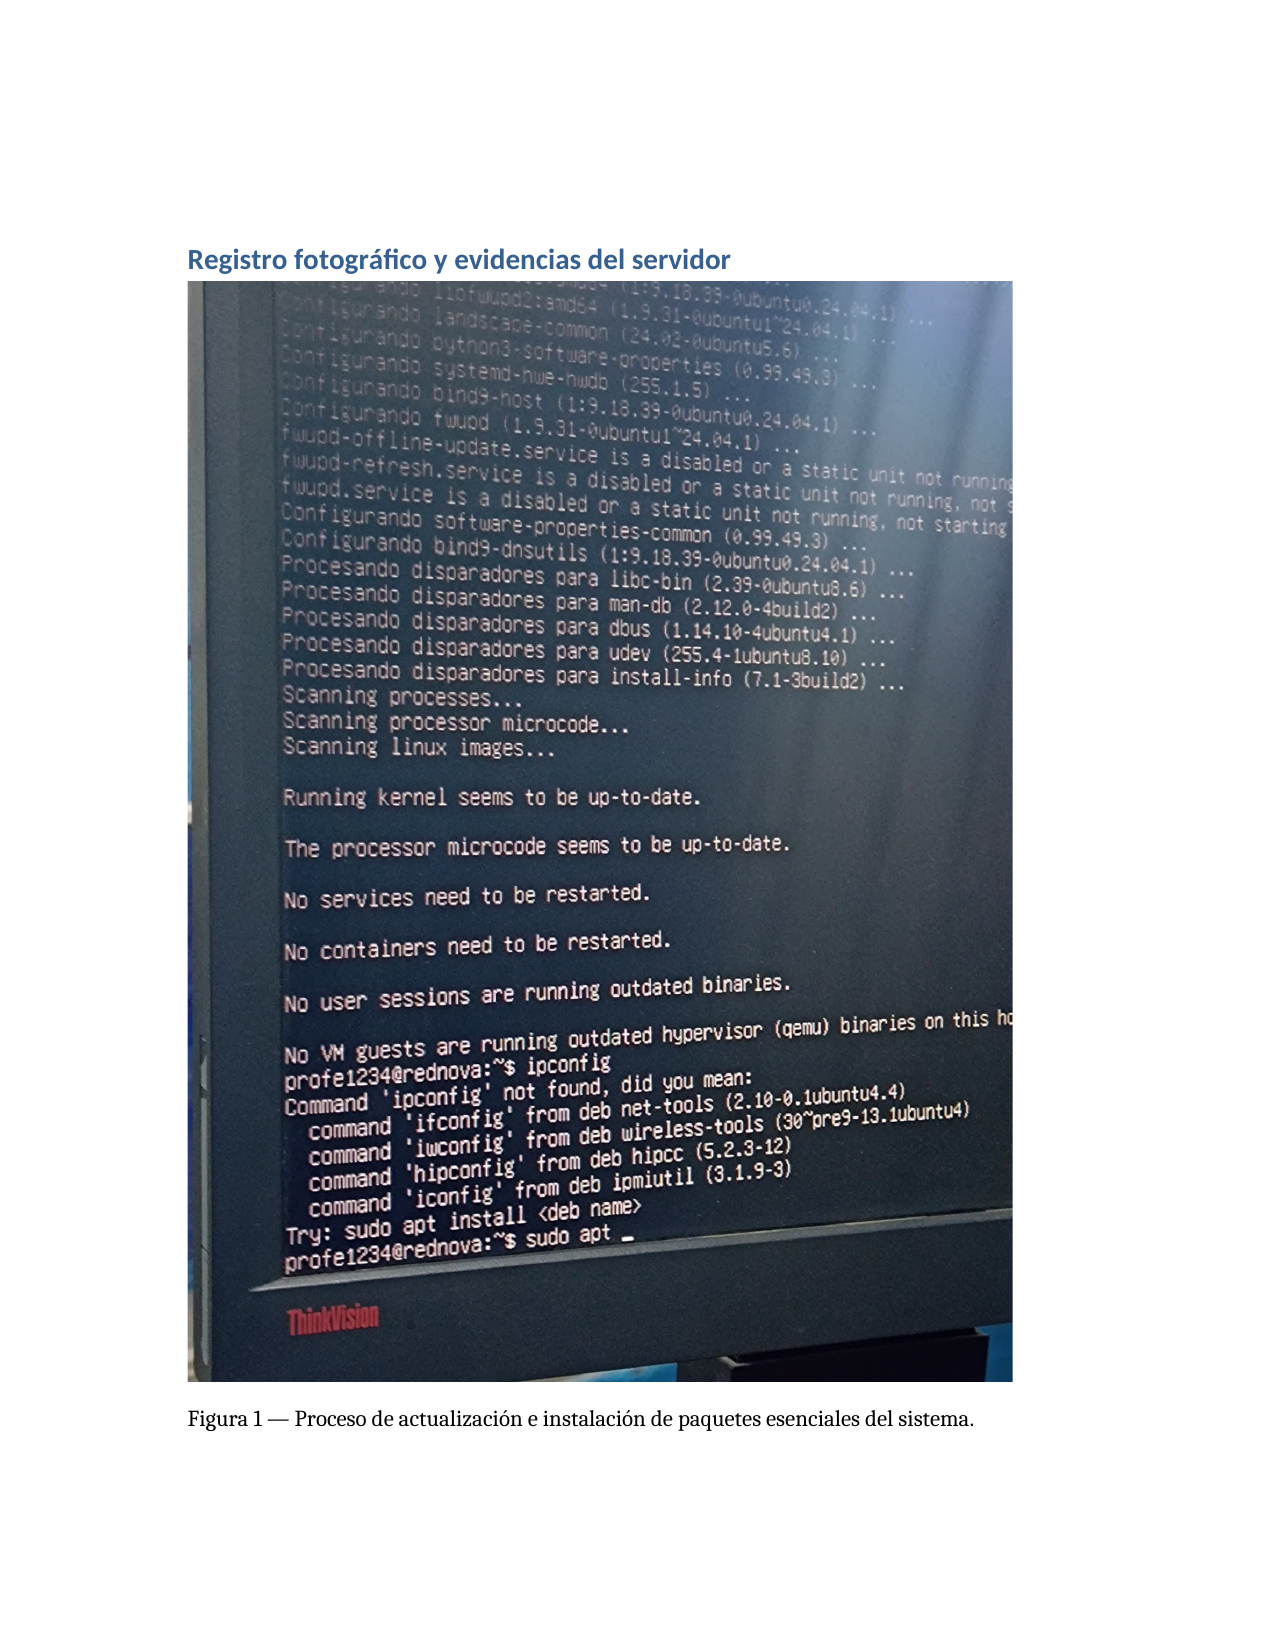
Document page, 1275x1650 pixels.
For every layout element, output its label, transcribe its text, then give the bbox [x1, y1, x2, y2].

subtitle Registro fotográfico y evidencias del servidor [187, 241, 1087, 277]
picture [187, 281, 1013, 1382]
text Figura 1 — Proceso de actualización e instalación de paquetes esenciales del sistema. [187, 1406, 1087, 1432]
